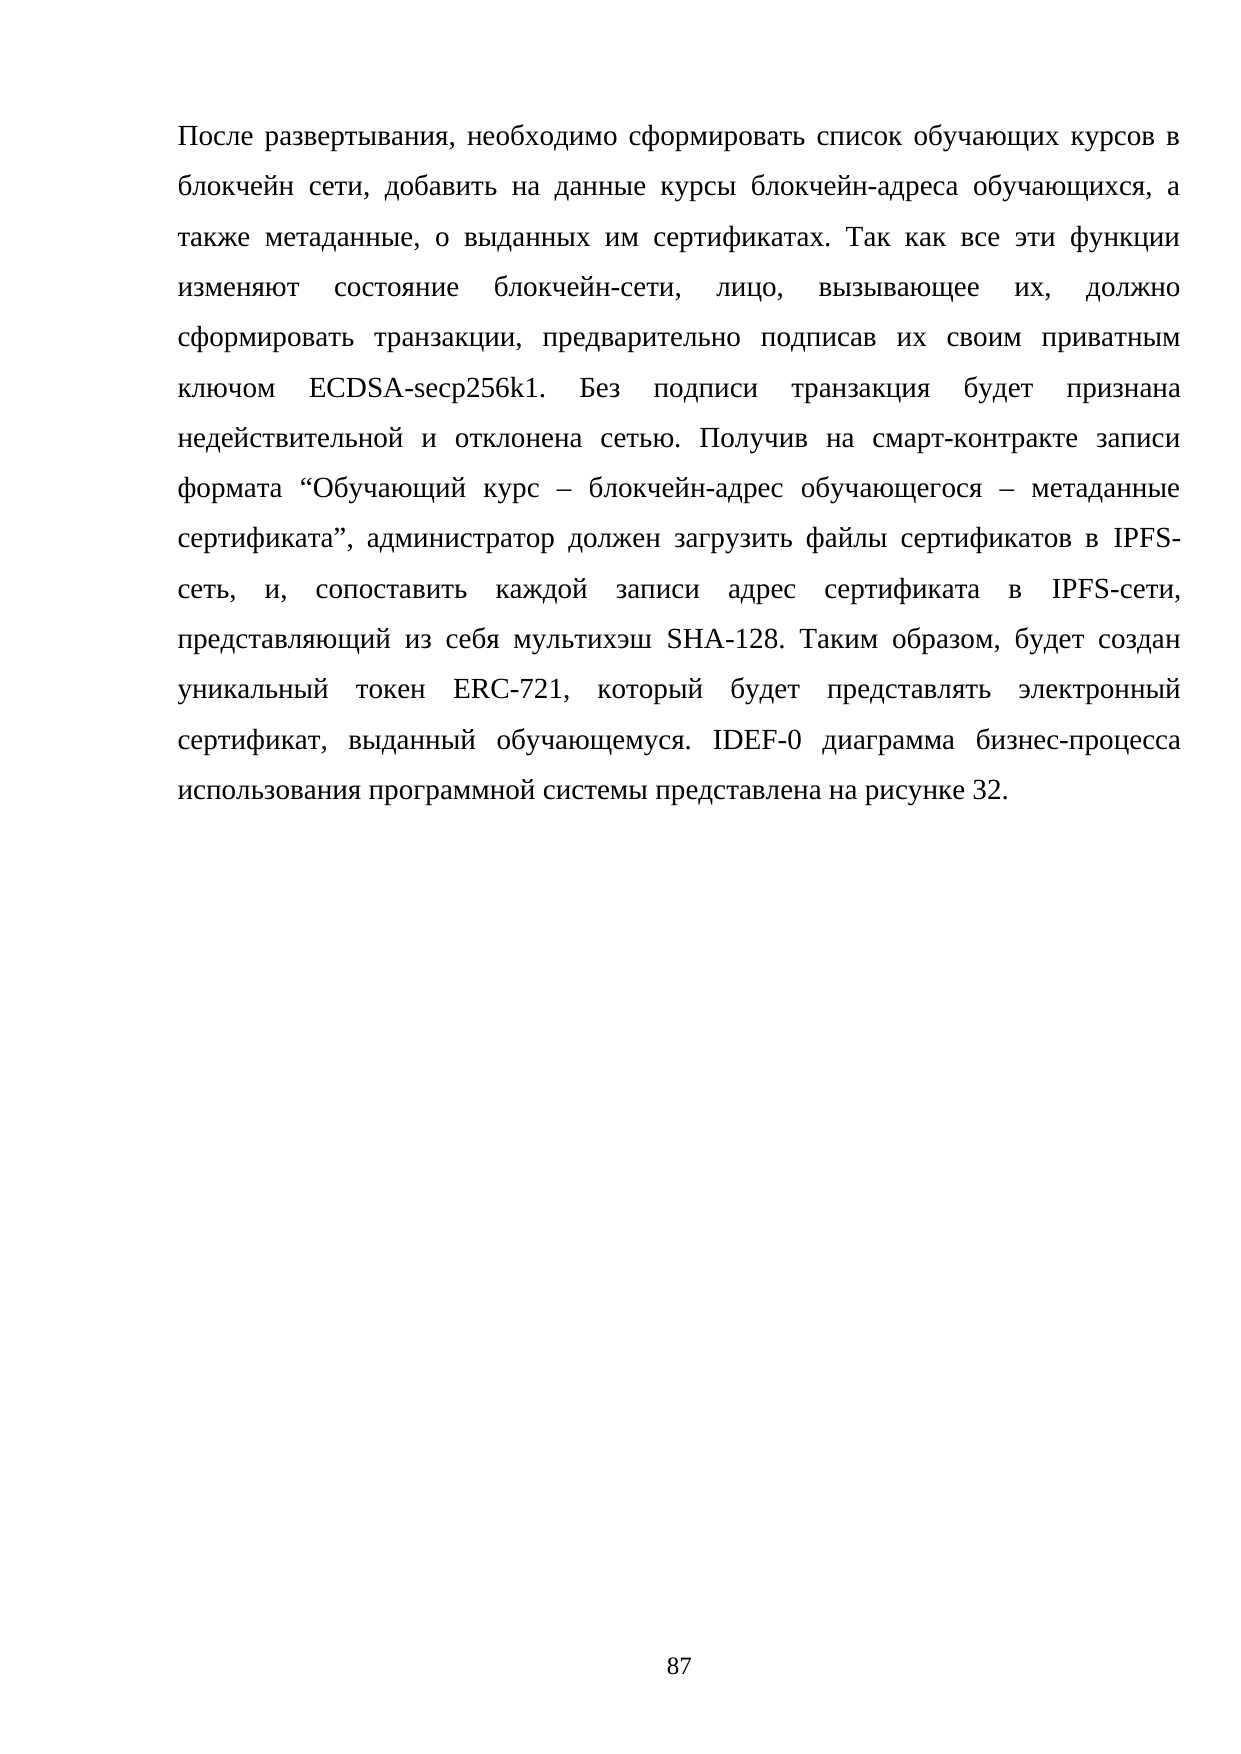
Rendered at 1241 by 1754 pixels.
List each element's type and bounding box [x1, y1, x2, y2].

text [177, 118, 1181, 806]
